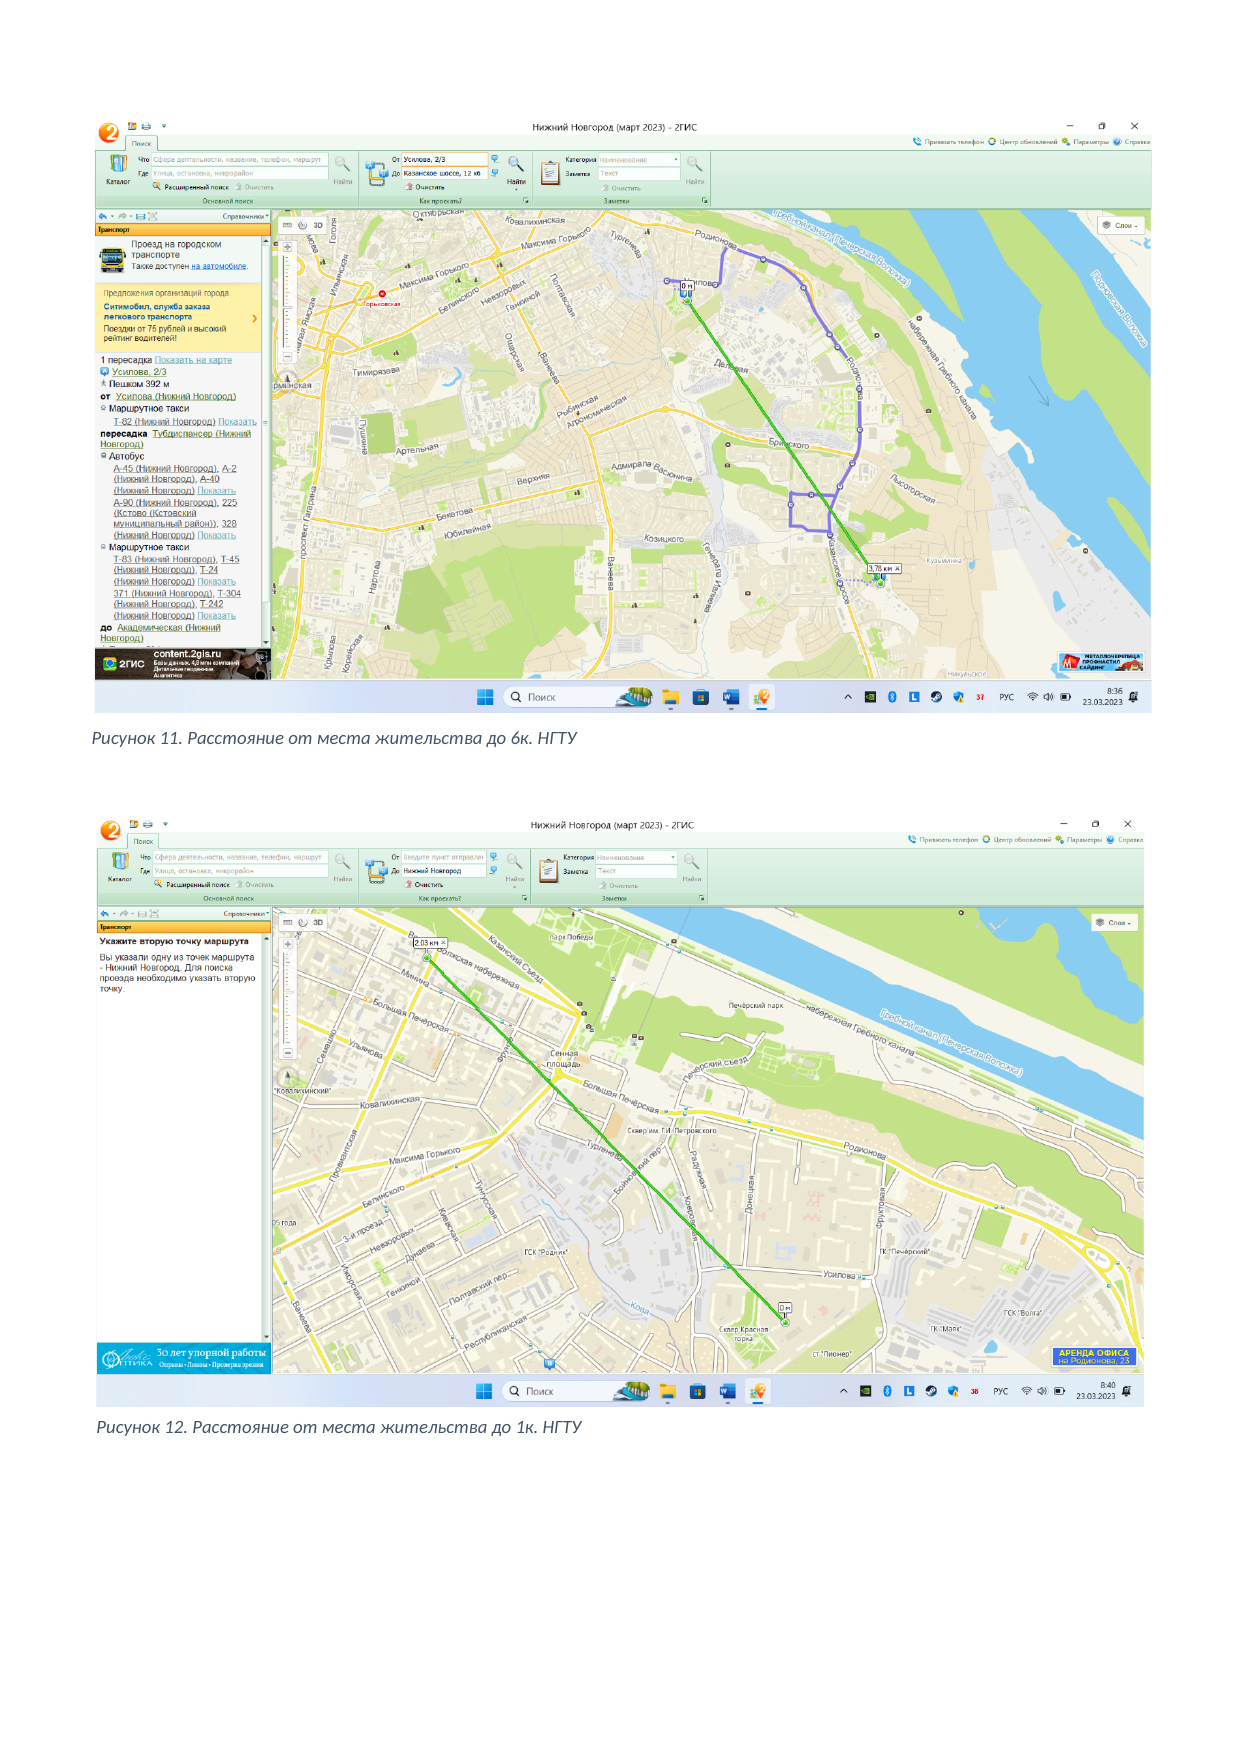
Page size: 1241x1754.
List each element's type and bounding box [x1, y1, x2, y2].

picture [96, 817, 1144, 1407]
picture [239, 1349, 246, 1355]
picture [94, 118, 1152, 713]
